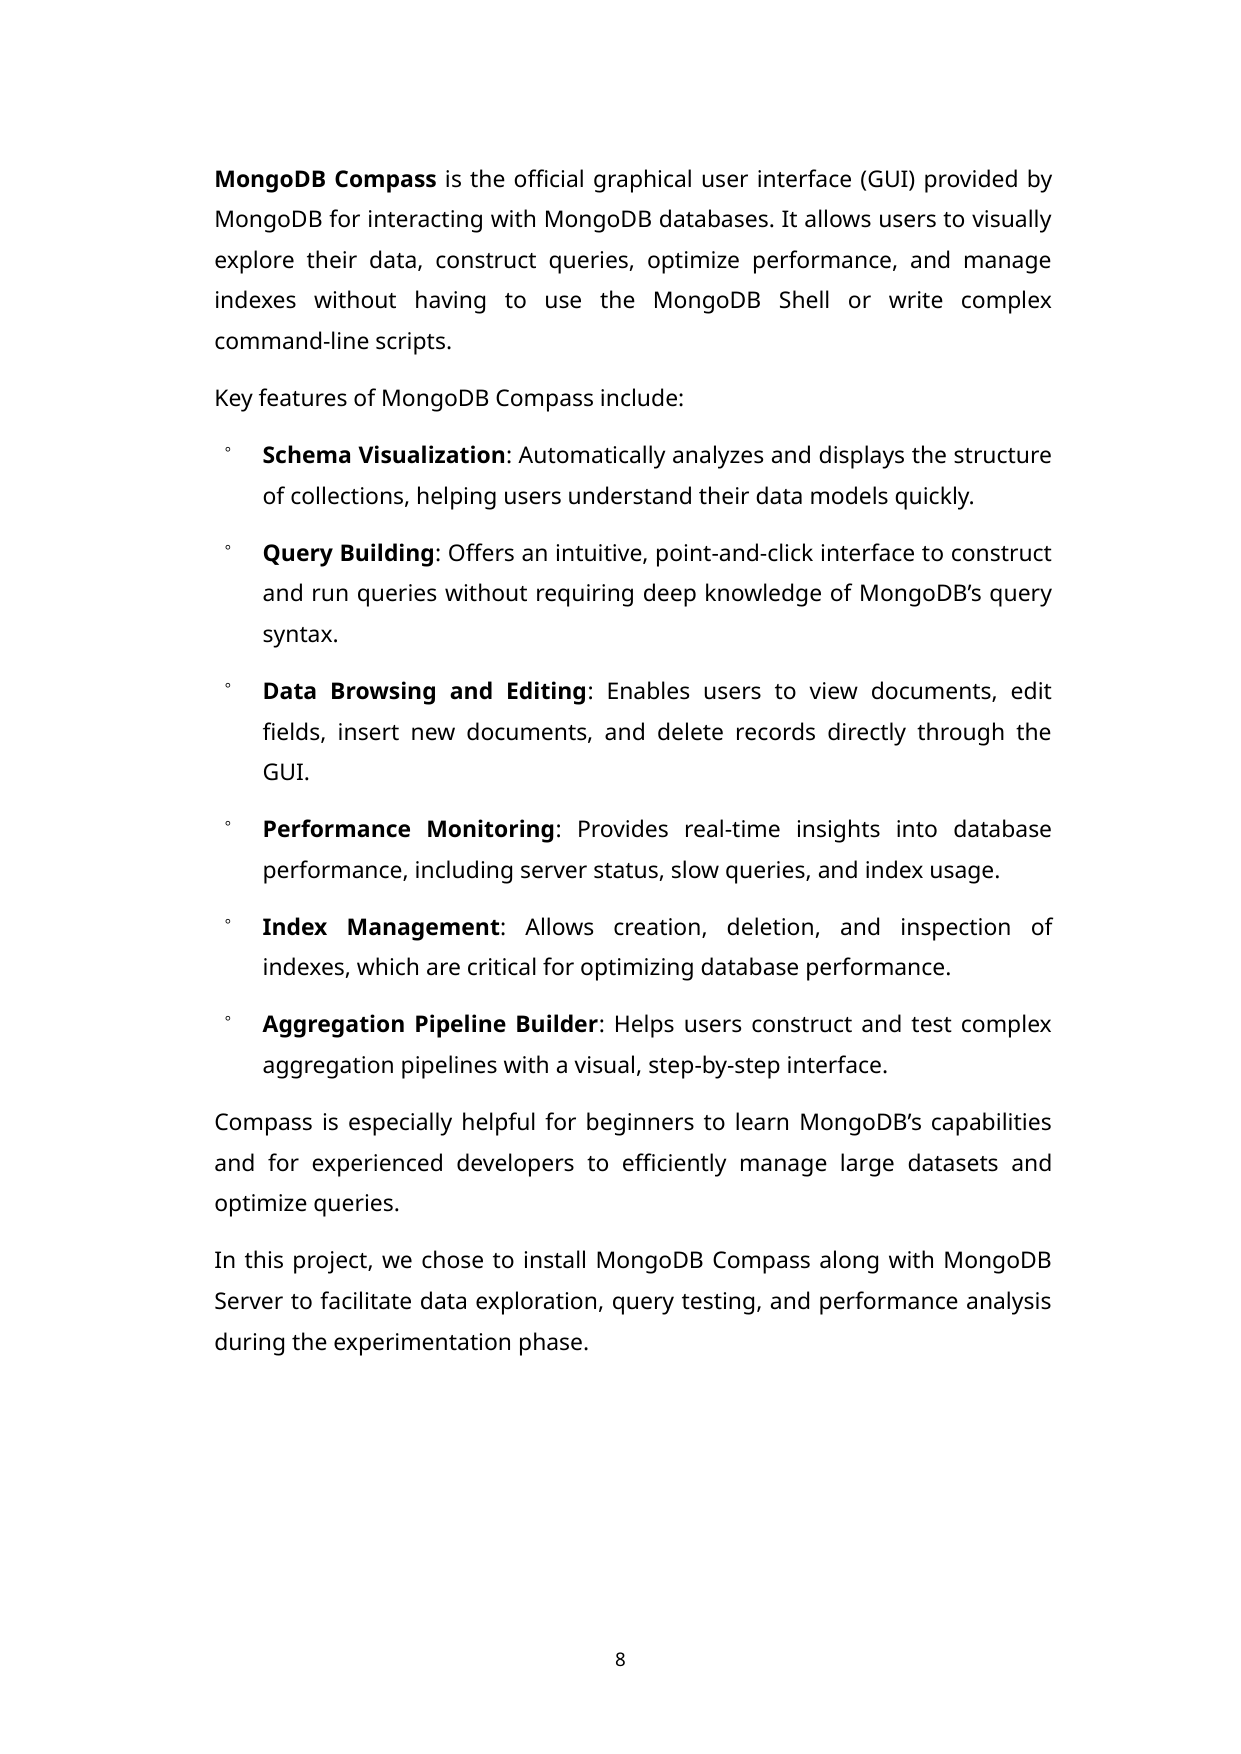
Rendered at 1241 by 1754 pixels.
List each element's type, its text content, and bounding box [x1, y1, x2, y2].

list Schema Visualization: Automatically analyzes and displays the structure of collections, helping users understand their data models quickly. [225, 438, 1053, 512]
list Compass is especially helpful for beginners to learn MongoDB’s capabilities and for experienced developers to efficiently manage large datasets and optimize queries. [214, 1105, 1053, 1219]
list Key features of MongoDB Compass include: [214, 381, 1053, 414]
list Query Building: Offers an intuitive, point-and-click interface to construct and run queries without requiring deep knowledge of MongoDB’s query syntax. [225, 536, 1053, 650]
list In this project, we chose to install MongoDB Compass along with MongoDB Server to facilitate data exploration, query testing, and performance analysis during the experimentation phase. [214, 1243, 1053, 1357]
list MongoDB Compass is the official graphical user interface (GUI) provided by MongoDB for interacting with MongoDB databases. It allows users to visually explore their data, construct queries, optimize performance, and manage indexes without having to use the MongoDB Shell or write complex command-line scripts. [214, 162, 1053, 357]
list Data Browsing and Editing: Enables users to view documents, edit fields, insert new documents, and delete records directly through the GUI. [225, 674, 1053, 788]
list Performance Monitoring: Provides real-time insights into database performance, including server status, slow queries, and index usage. [225, 812, 1053, 886]
list Aggregation Pipeline Builder: Helps users construct and test complex aggregation pipelines with a visual, step-by-step interface. [225, 1008, 1053, 1081]
list Index Management: Allows creation, deletion, and inspection of indexes, which are critical for optimizing database performance. [225, 910, 1053, 983]
